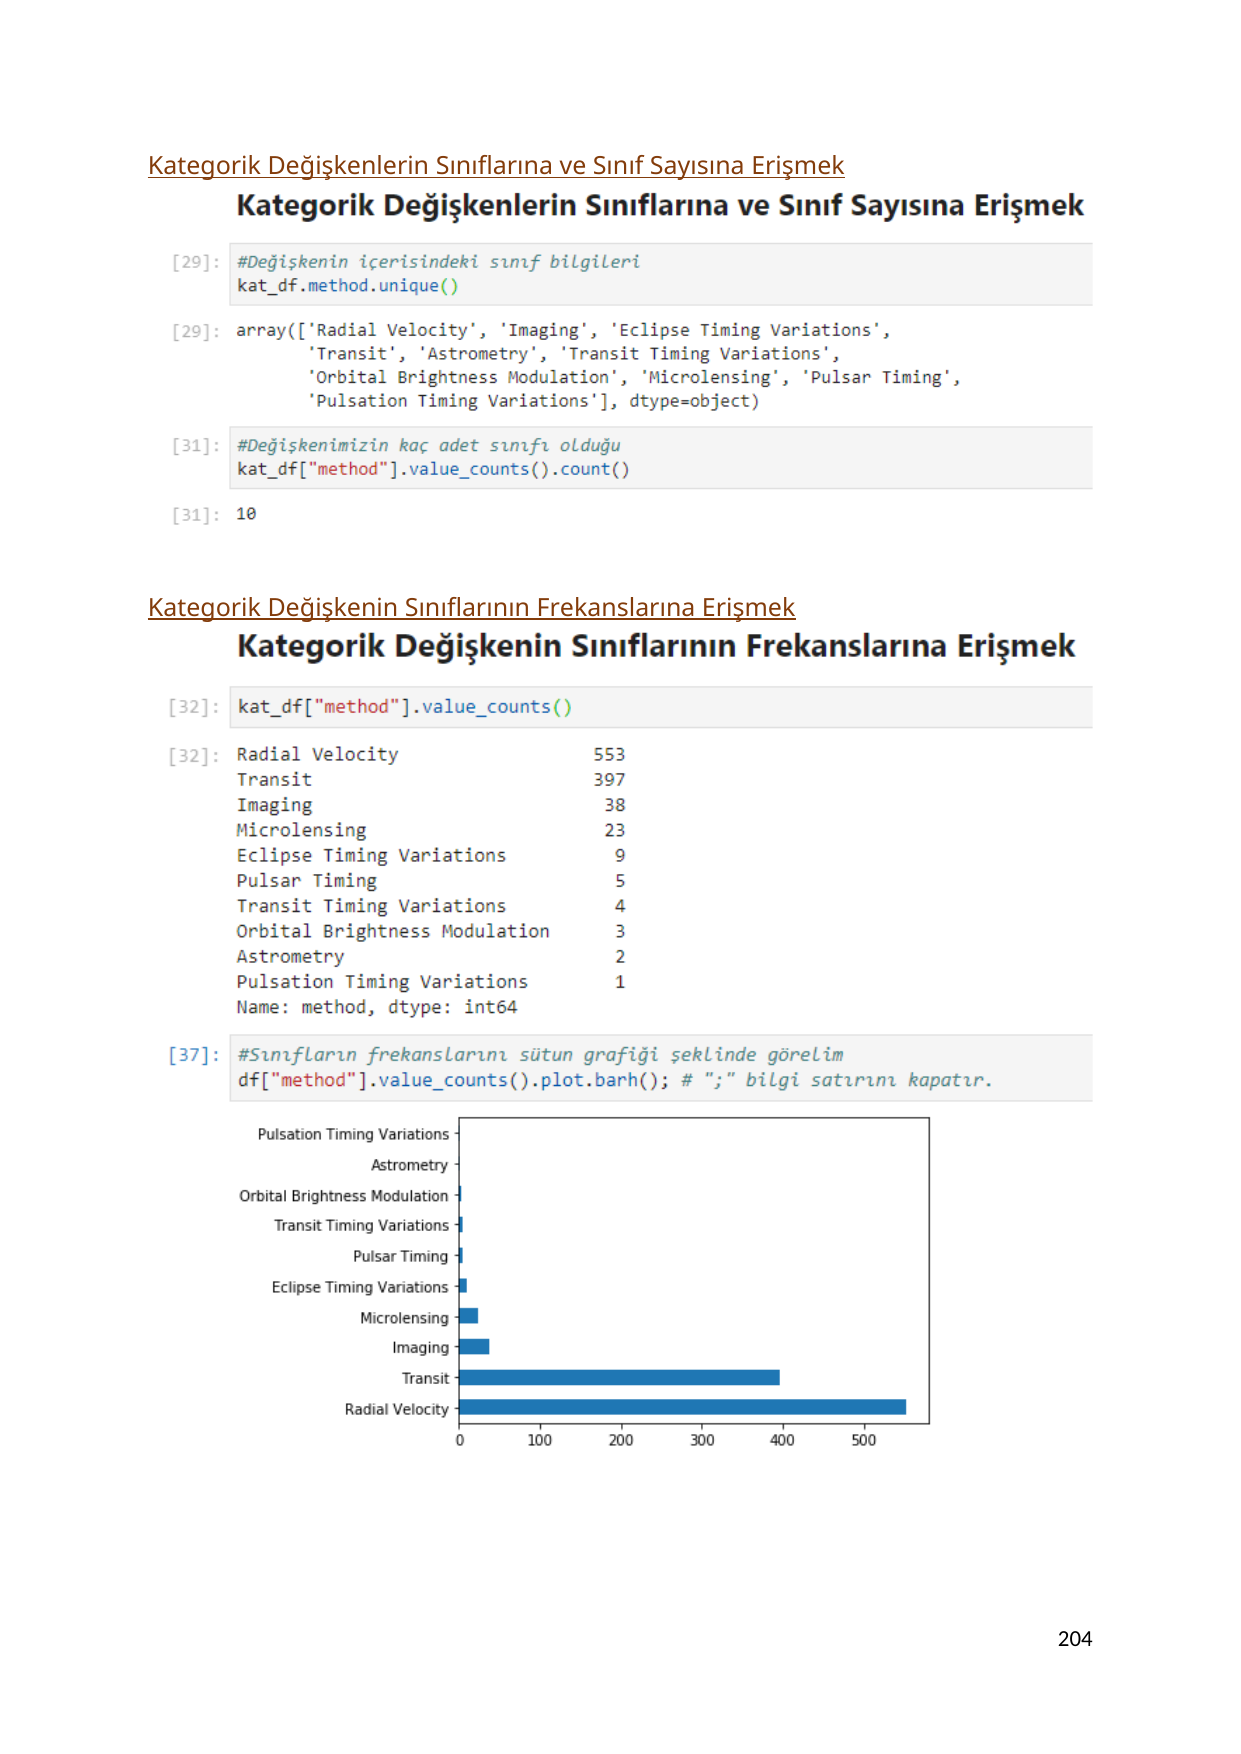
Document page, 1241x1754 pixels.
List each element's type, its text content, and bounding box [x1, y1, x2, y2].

subtitle Kategorik Değişkenlerin Sınıflarına ve Sınıf Sayısına Erişmek [148, 148, 1092, 182]
picture [147, 184, 1093, 530]
picture [147, 626, 1093, 1464]
subtitle Kategorik Değişkenin Sınıflarının Frekanslarına Erişmek [148, 590, 1092, 624]
